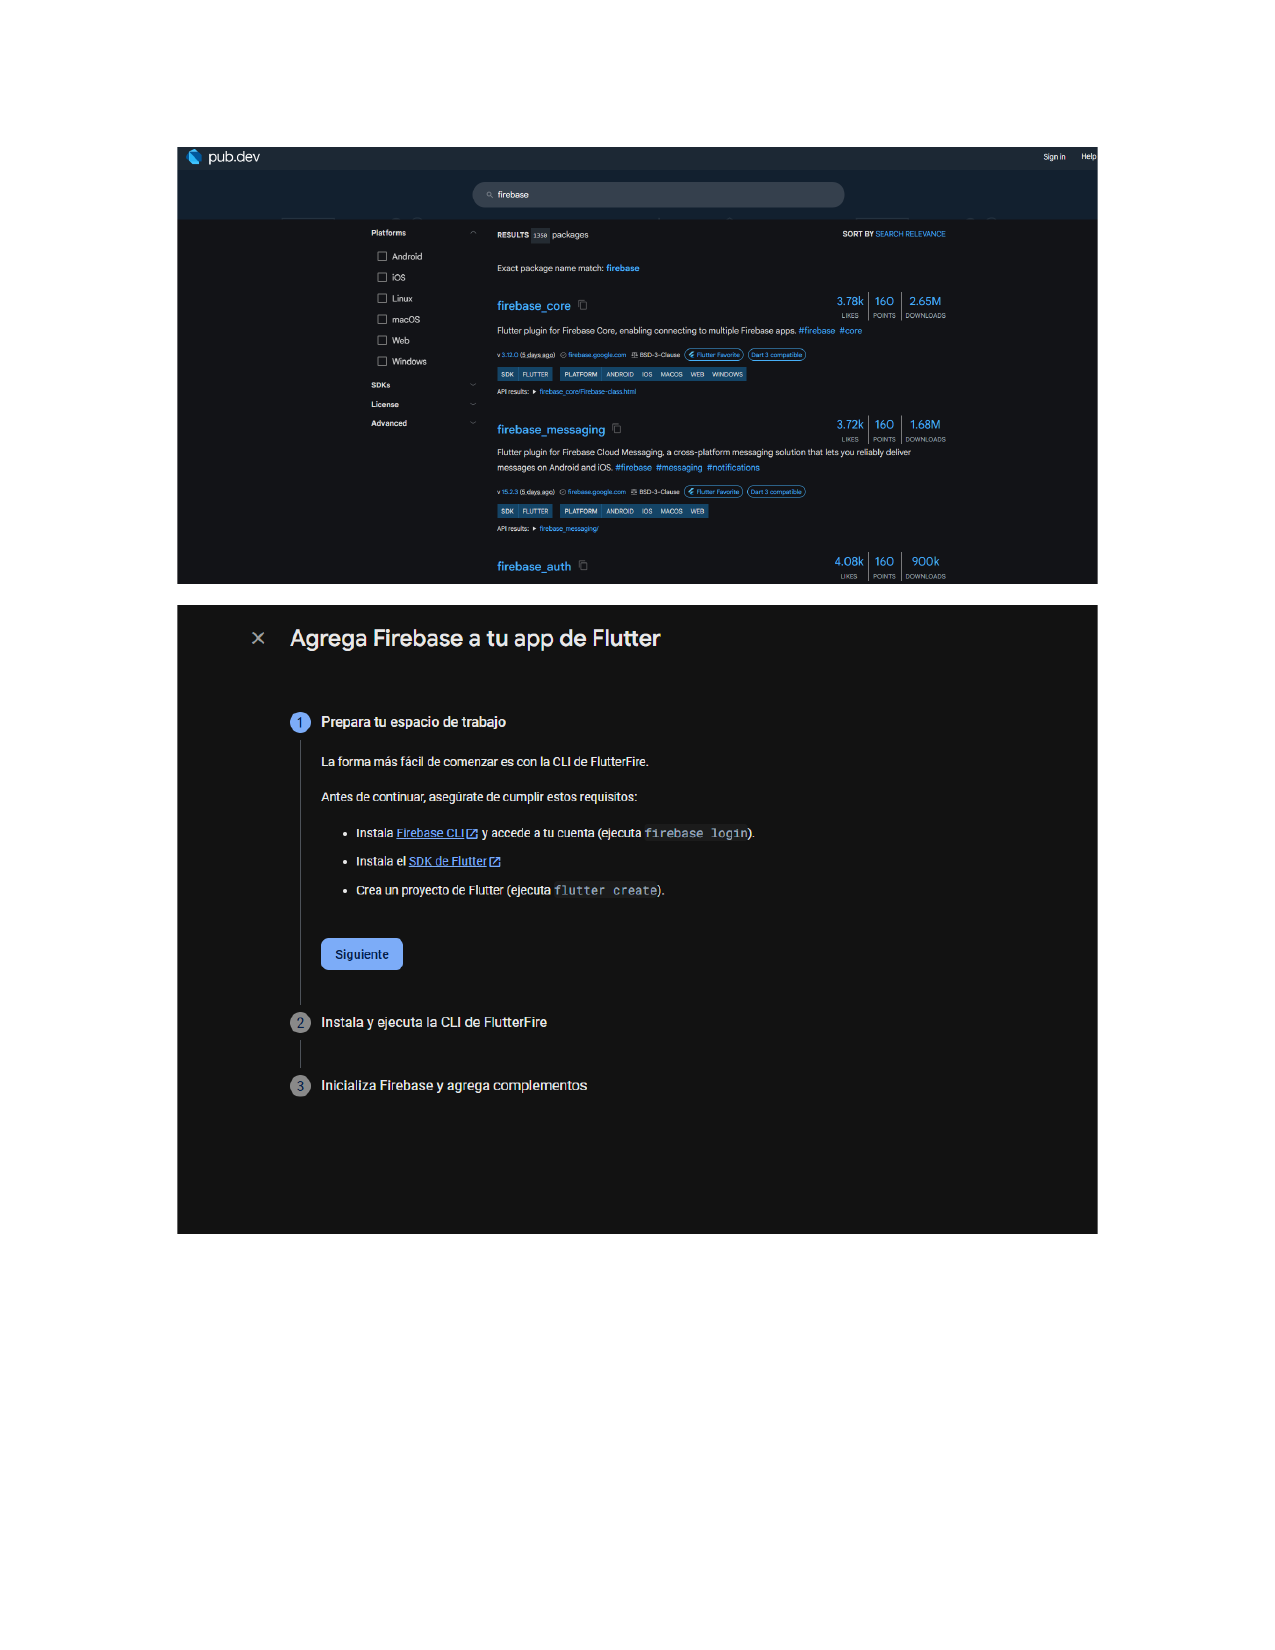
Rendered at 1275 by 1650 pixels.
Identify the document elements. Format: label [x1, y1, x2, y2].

picture [177, 605, 1098, 1234]
picture [177, 147, 1098, 584]
